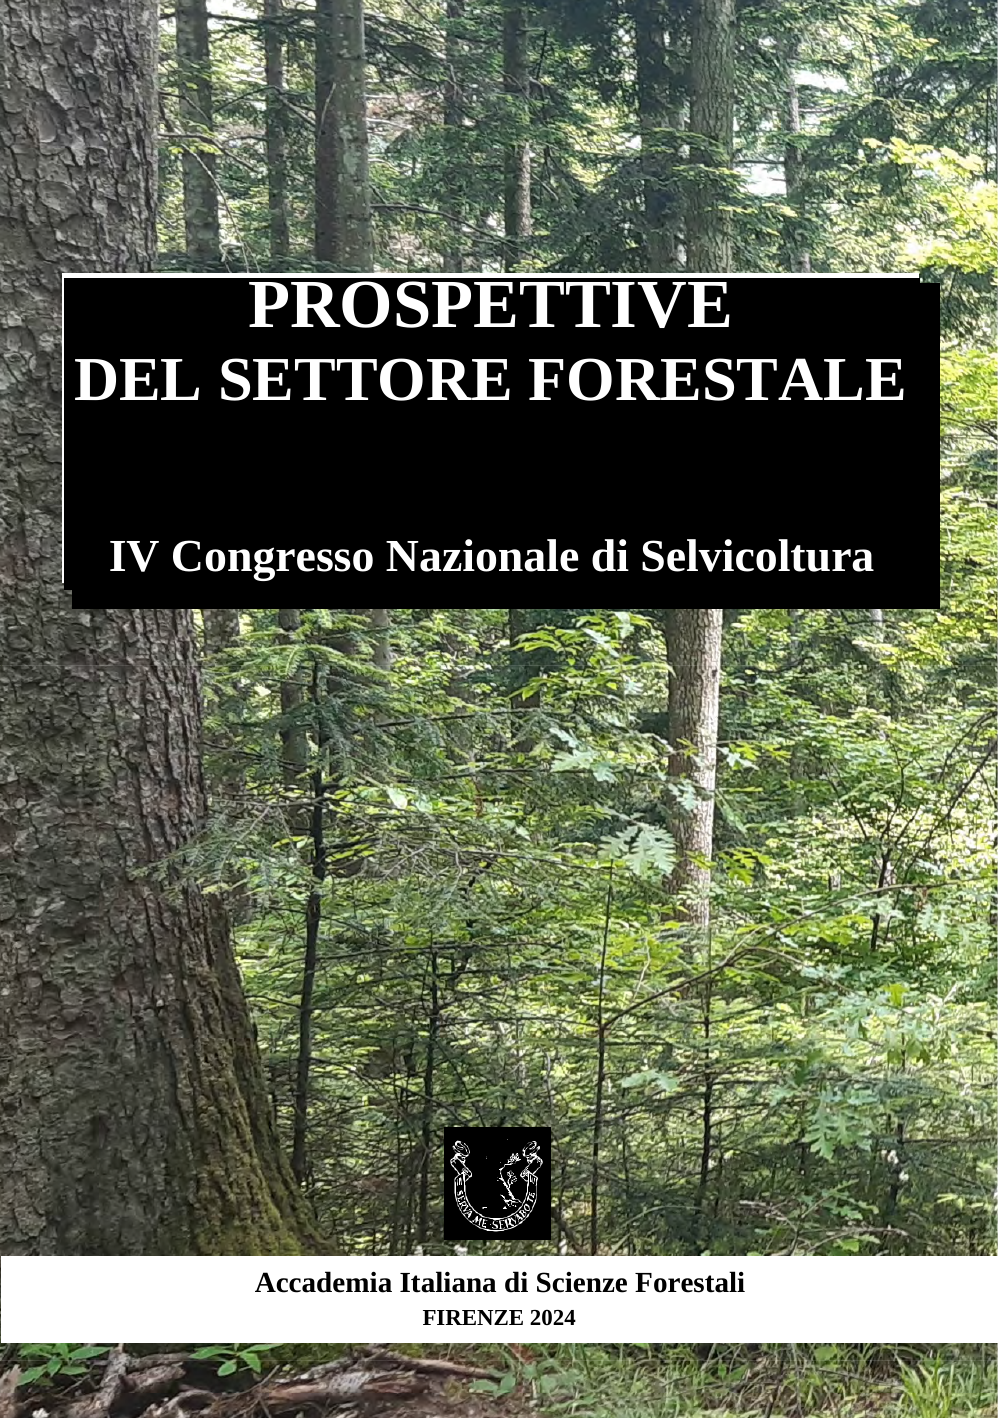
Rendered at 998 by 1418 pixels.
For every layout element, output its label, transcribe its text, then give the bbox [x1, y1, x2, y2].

text FIRENZE 2024 [69, 1304, 929, 1330]
text DEL SETTORE FORESTALE [69, 342, 913, 414]
text PROSPETTIVE [69, 263, 913, 342]
text Accademia Italiana di Scienze Forestali [69, 1265, 931, 1299]
text IV Congresso Nazionale di Selvicoltura [69, 528, 915, 581]
picture [0, 0, 998, 1418]
